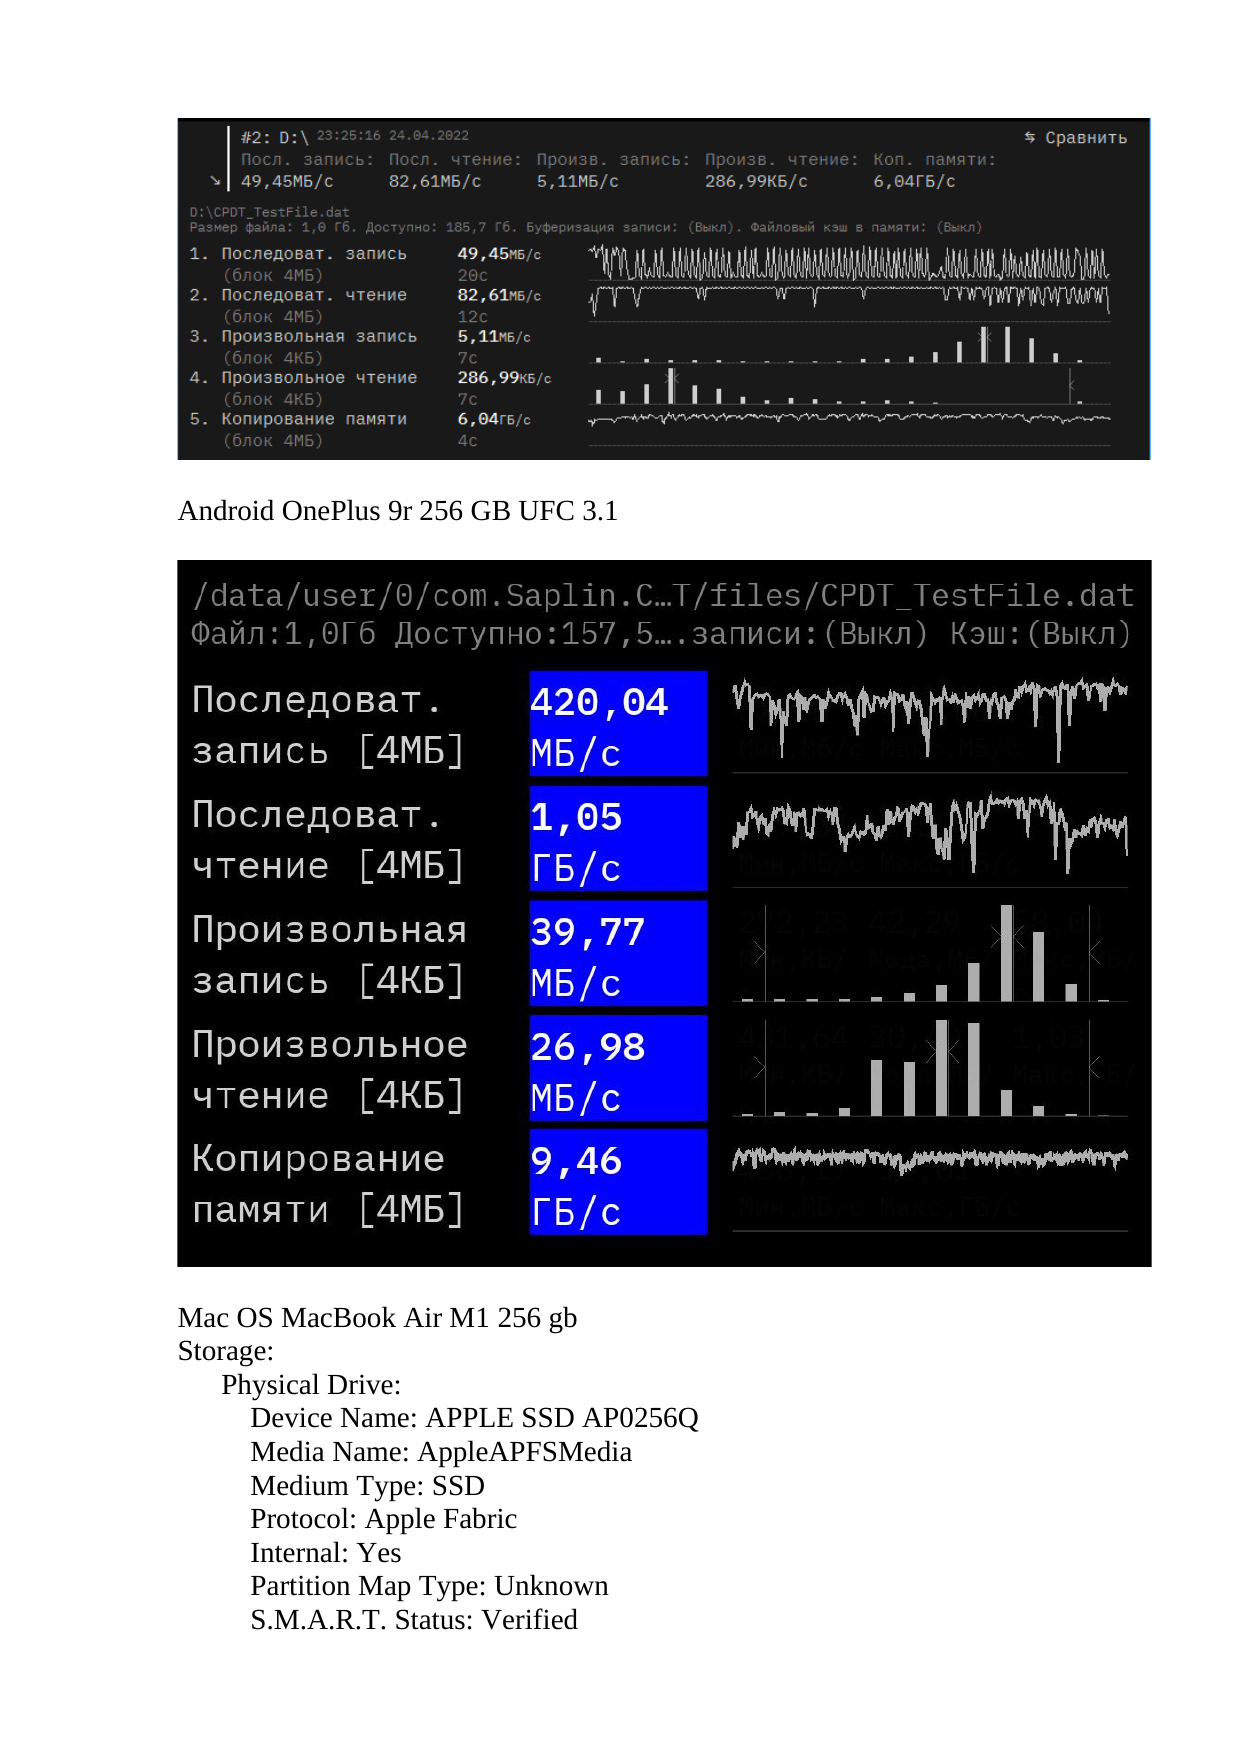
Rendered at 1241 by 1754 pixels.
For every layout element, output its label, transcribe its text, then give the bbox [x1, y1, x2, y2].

text Protocol: Apple Fabric [177, 1501, 1152, 1535]
picture [177, 118, 1152, 460]
text Physical Drive: [177, 1367, 1152, 1401]
text Mac OS MacBook Air M1 256 gb [177, 1300, 1152, 1333]
text Device Name: APPLE SSD AP0256Q [177, 1401, 1152, 1434]
text Medium Type: SSD [177, 1468, 1152, 1501]
text Media Name: AppleAPFSMedia [177, 1434, 1152, 1468]
text Partition Map Type: Unknown [177, 1568, 1152, 1602]
text Storage: [177, 1333, 1152, 1367]
picture [177, 560, 1152, 1267]
text S.M.A.R.T. Status: Verified [177, 1602, 1152, 1635]
text Android OnePlus 9r 256 GB UFC 3.1 [177, 493, 1152, 526]
text Internal: Yes [177, 1535, 1152, 1568]
